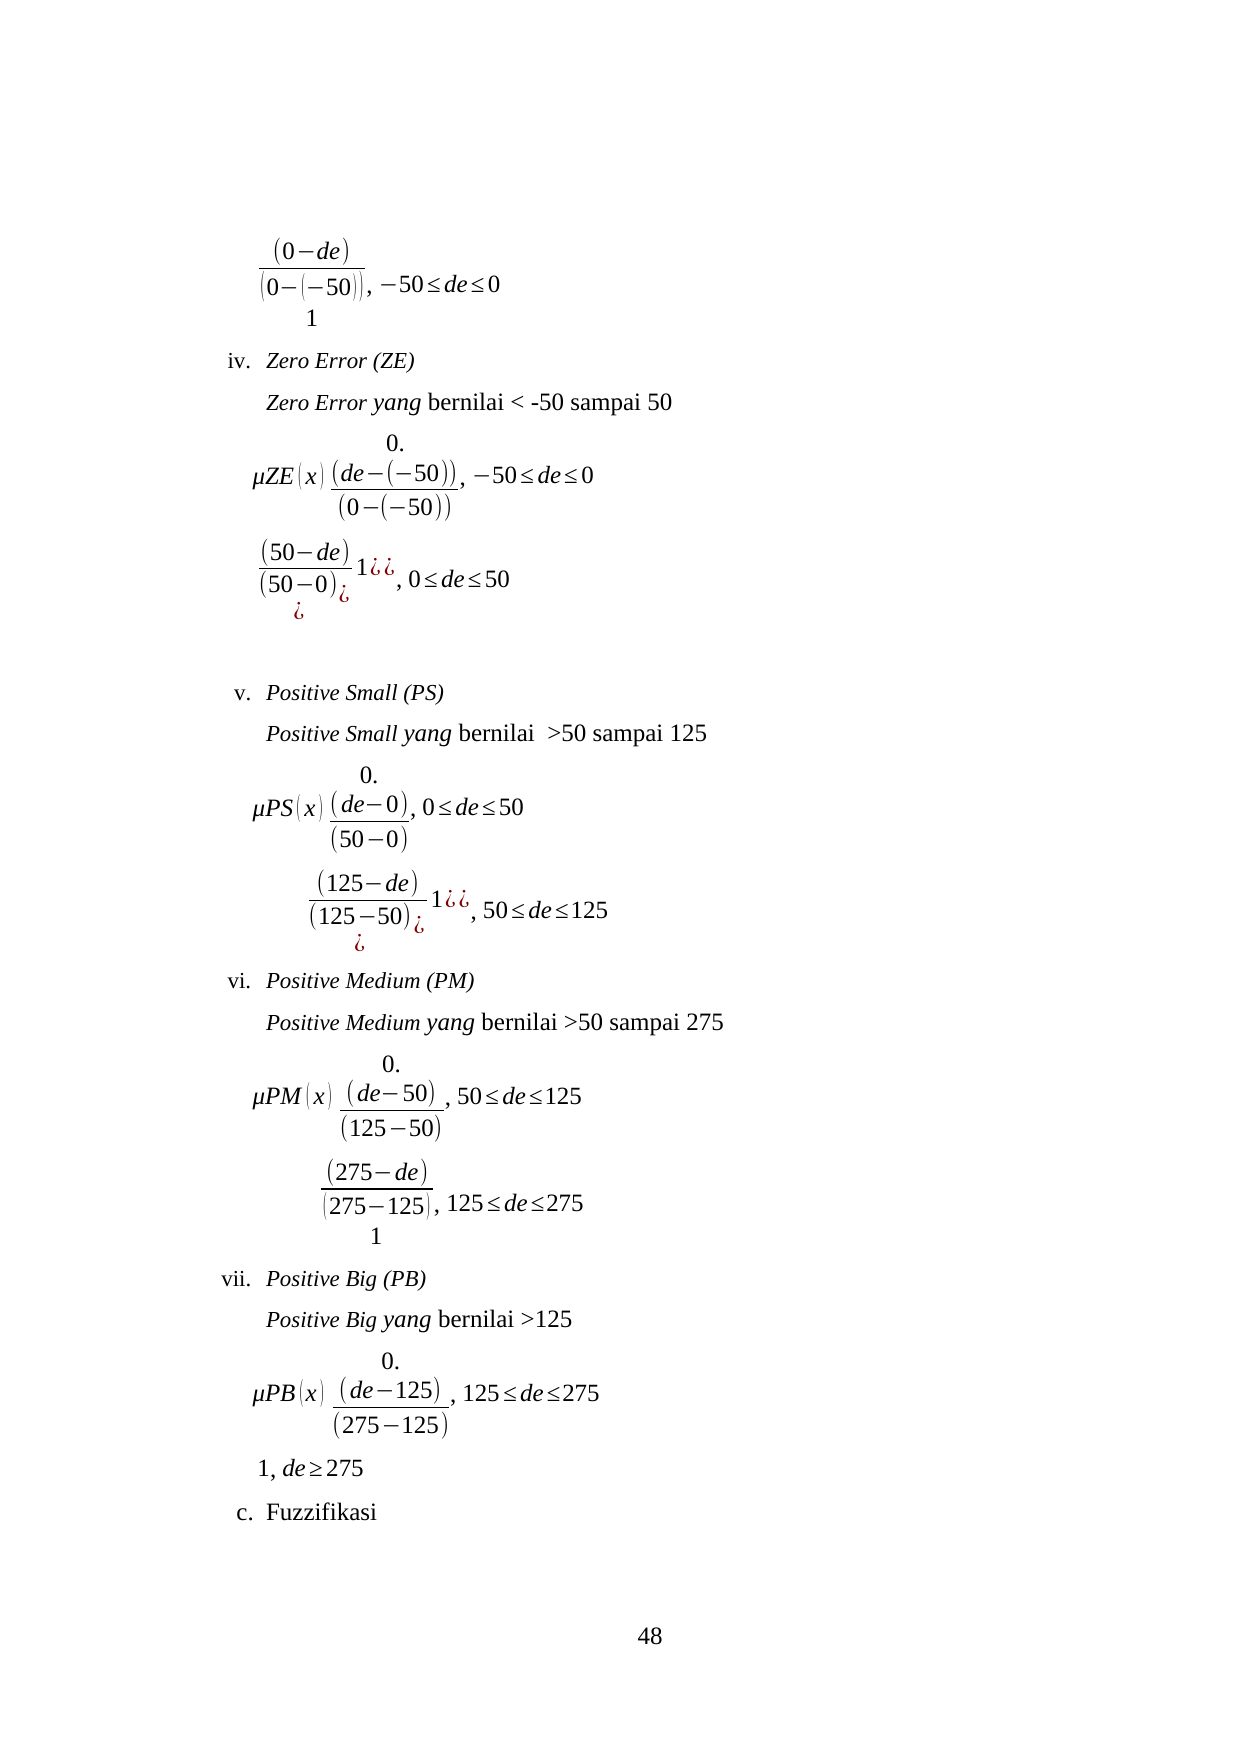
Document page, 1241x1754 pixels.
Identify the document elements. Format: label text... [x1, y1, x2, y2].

text , [251, 1050, 1063, 1143]
text Positive Big yang bernilai >125 [266, 1304, 1063, 1333]
list Fuzzifikasi [236, 1497, 1063, 1526]
text , [251, 761, 1063, 854]
text , [251, 236, 1063, 333]
text , [251, 1454, 1063, 1483]
text , [251, 1347, 1063, 1440]
text Positive Small yang bernilai >50 sampai 125 [266, 718, 1063, 747]
text Zero Error yang bernilai < -50 sampai 50 [266, 387, 1063, 415]
text , [251, 868, 1063, 953]
text , [251, 430, 1063, 522]
list Positive Small (PS) [251, 679, 1063, 705]
text , [251, 537, 1063, 621]
list Positive Medium (PM) [251, 967, 1063, 994]
text Positive Medium yang bernilai >50 sampai 275 [266, 1007, 1063, 1036]
text , [251, 1157, 1063, 1250]
list Zero Error (ZE) [251, 347, 1063, 373]
list Positive Big (PB) [251, 1264, 1063, 1291]
